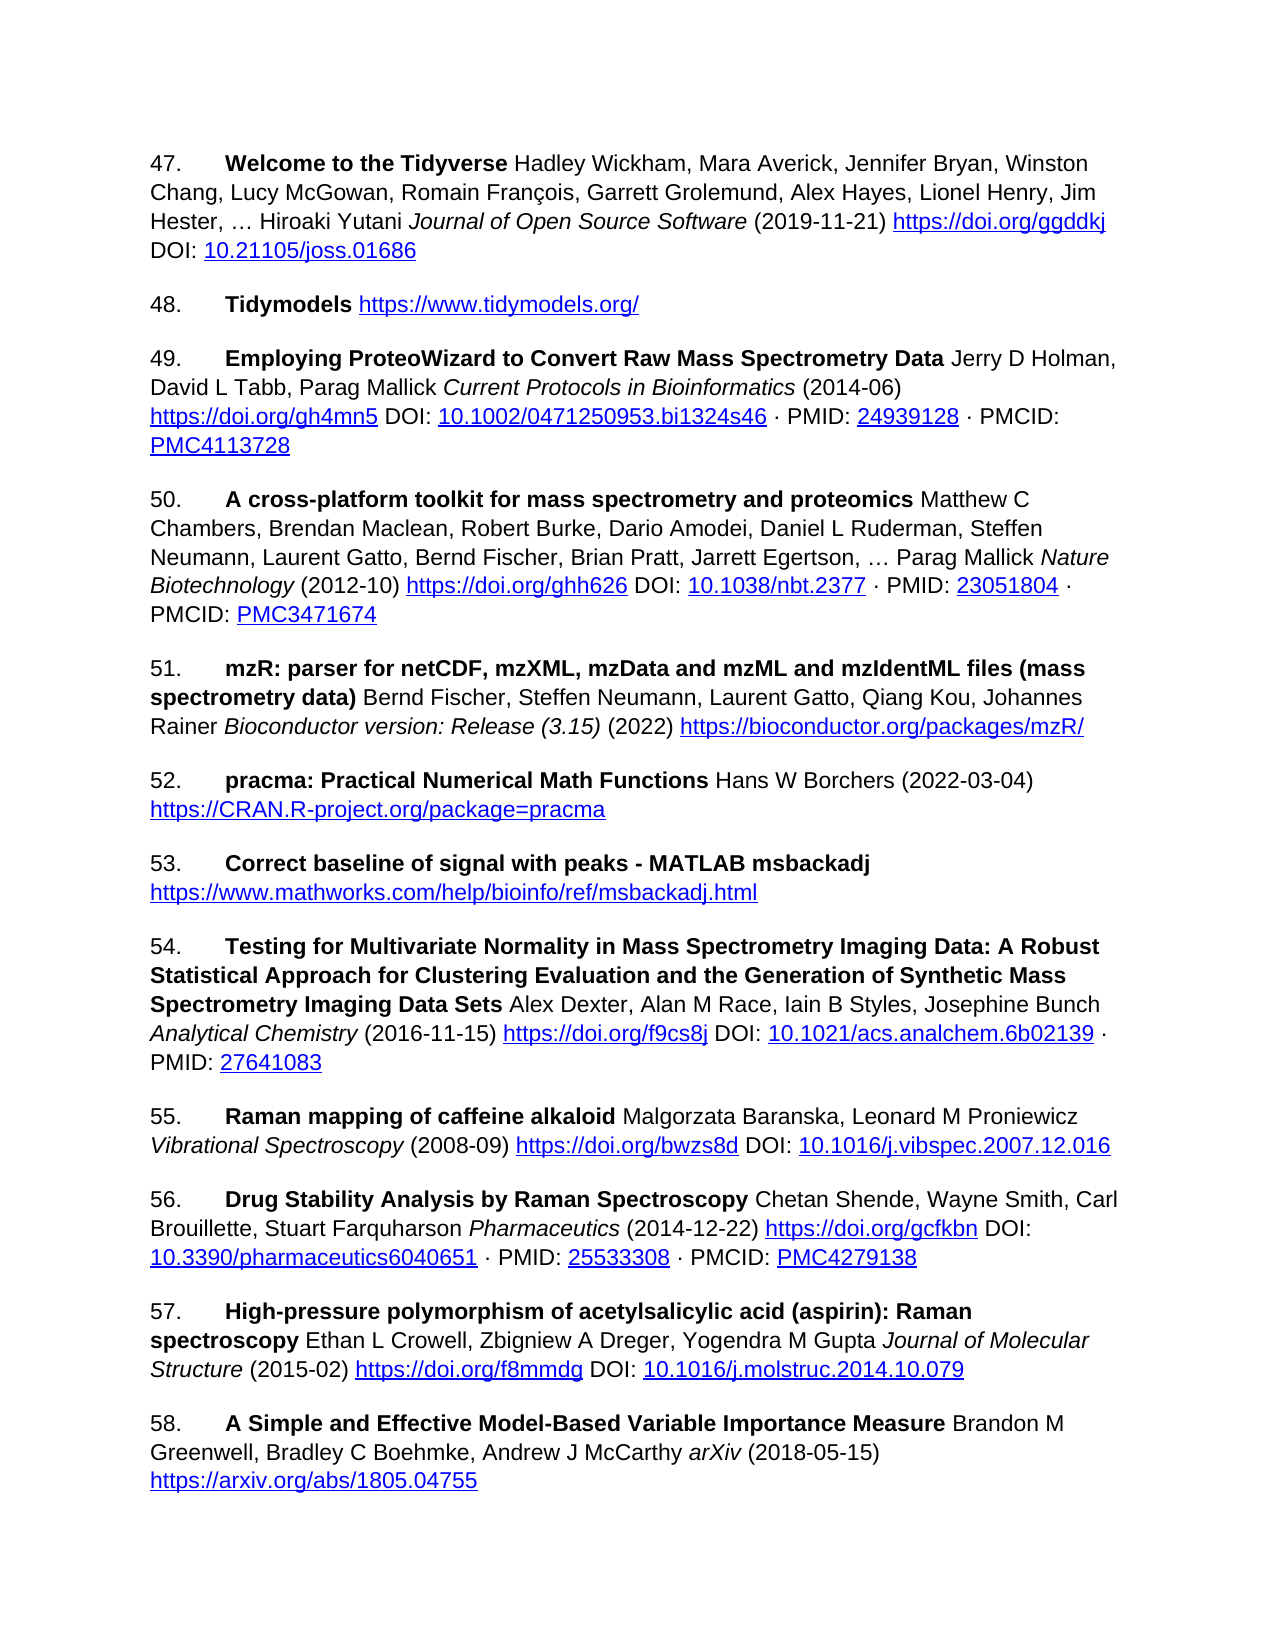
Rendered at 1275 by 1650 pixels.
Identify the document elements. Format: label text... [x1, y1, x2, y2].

text 49. Employing ProteoWizard to Convert Raw Mass Spectrometry Data Jerry D Holman, David L Tabb, Parag Mallick Current Protocols in Bioinformatics (2014-06) https://doi.org/gh4mn5 DOI: 10.1002/0471250953.bi1324s46 · PMID: 24939128 · PMCID: PMC4113728 [150, 345, 1125, 458]
text 57. High-pressure polymorphism of acetylsalicylic acid (aspirin): Raman spectroscopy Ethan L Crowell, Zbigniew A Dreger, Yogendra M Gupta Journal of Molecular Structure (2015-02) https://doi.org/f8mmdg DOI: 10.1016/j.molstruc.2014.10.079 [150, 1298, 1125, 1382]
text 47. Welcome to the Tidyverse Hadley Wickham, Mara Averick, Jennifer Bryan, Winston Chang, Lucy McGowan, Romain François, Garrett Grolemund, Alex Hayes, Lionel Henry, Jim Hester, … Hiroaki Yutani Journal of Open Source Software (2019-11-21) https://doi.org/ggddkj DOI: 10.21105/joss.01686 [150, 150, 1125, 263]
text 52. pracma: Practical Numerical Math Functions Hans W Borchers (2022-03-04) https://CRAN.R-project.org/package=pracma [150, 767, 1125, 823]
text 48. Tidymodels https://www.tidymodels.org/ [150, 291, 1125, 317]
text 56. Drug Stability Analysis by Raman Spectroscopy Chetan Shende, Wayne Smith, Carl Brouillette, Stuart Farquharson Pharmaceutics (2014-12-22) https://doi.org/gcfkbn DOI: 10.3390/pharmaceutics6040651 · PMID: 25533308 · PMCID: PMC4279138 [150, 1186, 1125, 1270]
text 54. Testing for Multivariate Normality in Mass Spectrometry Imaging Data: A Robust Statistical Approach for Clustering Evaluation and the Generation of Synthetic Mass Spectrometry Imaging Data Sets Alex Dexter, Alan M Race, Iain B Styles, Josephine Bunch Analytical Chemistry (2016-11-15) https://doi.org/f9cs8j DOI: 10.1021/acs.analchem.6b02139 · PMID: 27641083 [150, 933, 1125, 1075]
text 53. Correct baseline of signal with peaks - MATLAB msbackadj https://www.mathworks.com/help/bioinfo/ref/msbackadj.html [150, 850, 1125, 906]
text 50. A cross-platform toolkit for mass spectrometry and proteomics Matthew C Chambers, Brendan Maclean, Robert Burke, Dario Amodei, Daniel L Ruderman, Steffen Neumann, Laurent Gatto, Bernd Fischer, Brian Pratt, Jarrett Egertson, … Parag Mallick Nature Biotechnology (2012-10) https://doi.org/ghh626 DOI: 10.1038/nbt.2377 · PMID: 23051804 · PMCID: PMC3471674 [150, 486, 1125, 628]
text 55. Raman mapping of caffeine alkaloid Malgorzata Baranska, Leonard M Proniewicz Vibrational Spectroscopy (2008-09) https://doi.org/bwzs8d DOI: 10.1016/j.vibspec.2007.12.016 [150, 1103, 1125, 1158]
text 51. mzR: parser for netCDF, mzXML, mzData and mzML and mzIdentML files (mass spectrometry data) Bernd Fischer, Steffen Neumann, Laurent Gatto, Qiang Kou, Johannes Rainer Bioconductor version: Release (3.15) (2022) https://bioconductor.org/packages/mzR/ [150, 655, 1125, 740]
text 58. A Simple and Effective Model-Based Variable Importance Measure Brandon M Greenwell, Bradley C Boehmke, Andrew J McCarthy arXiv (2018-05-15) https://arxiv.org/abs/1805.04755 [150, 1409, 1125, 1494]
